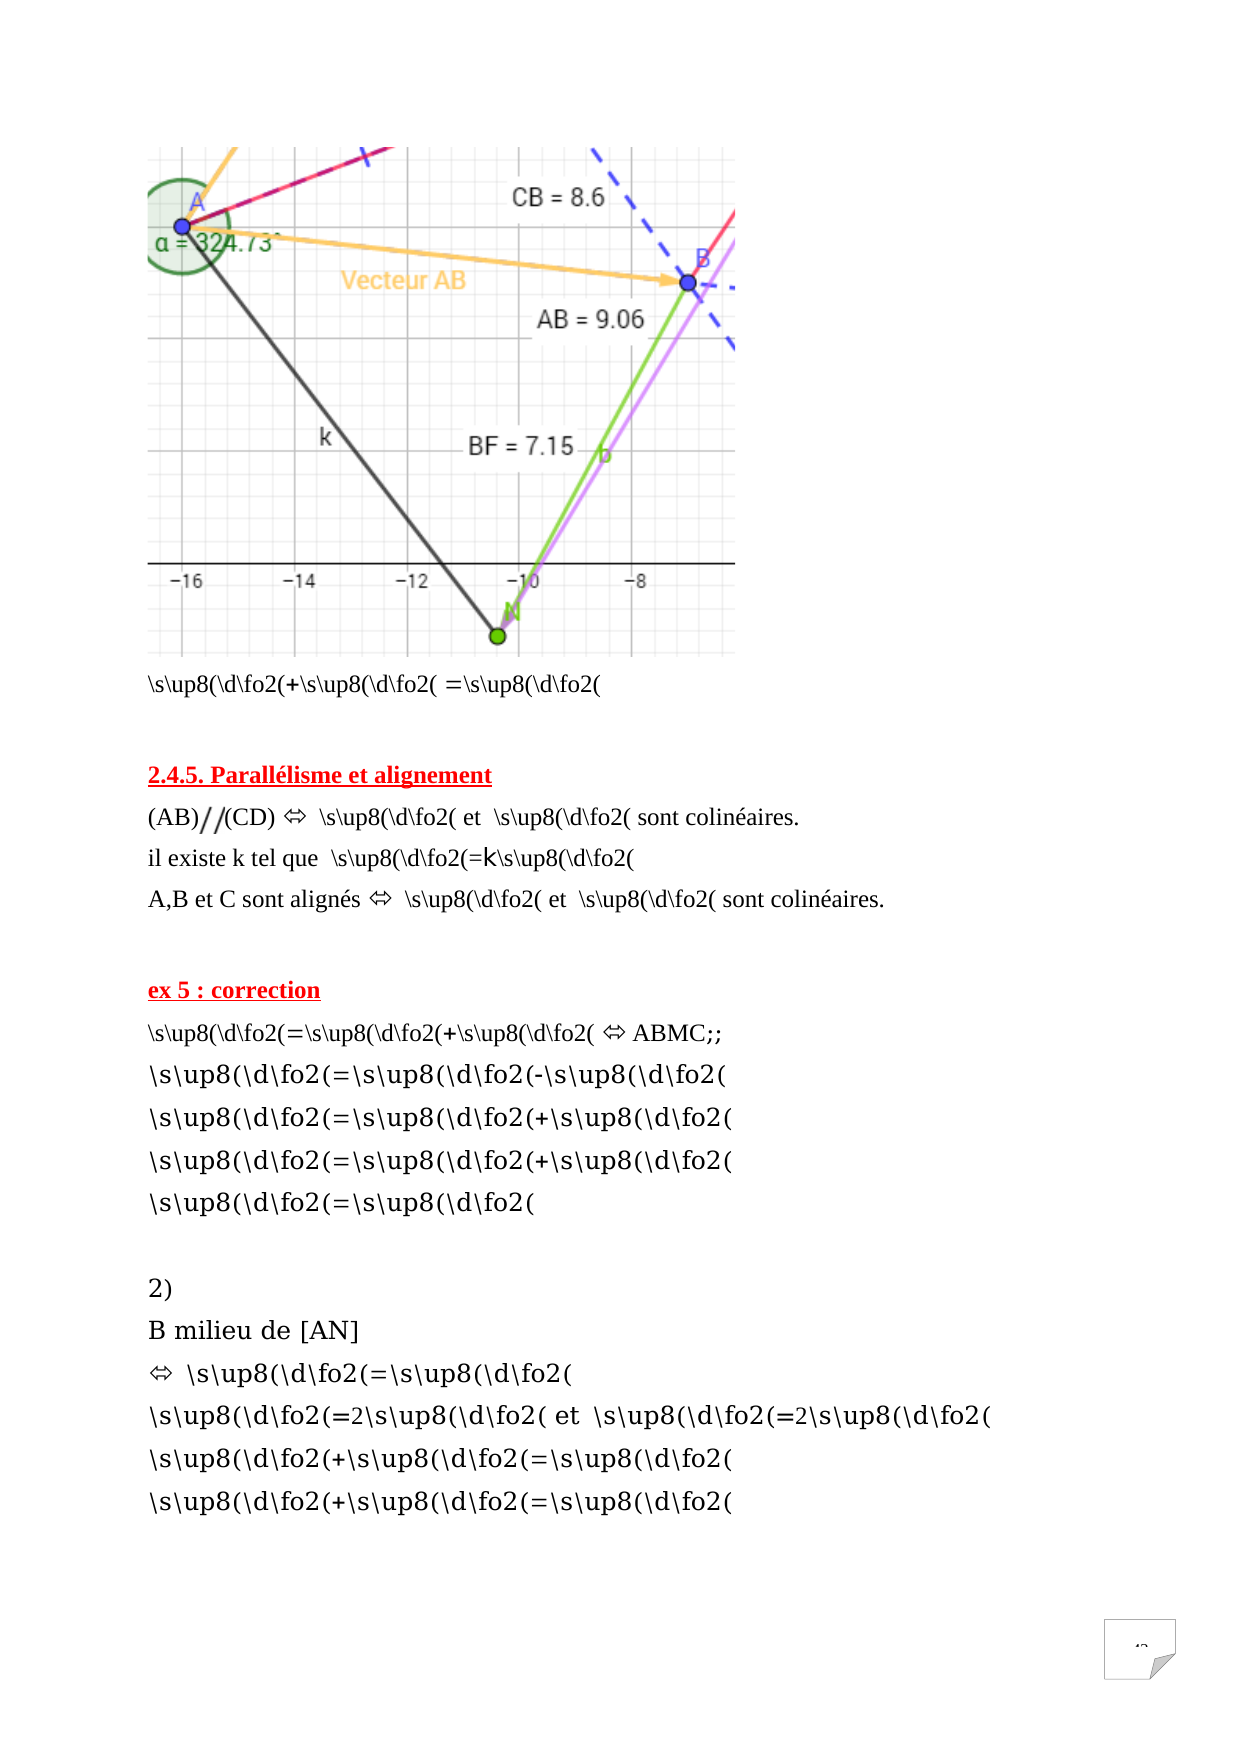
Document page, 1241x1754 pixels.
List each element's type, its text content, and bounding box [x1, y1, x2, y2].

text =+ ABMC;; [148, 1016, 1093, 1046]
text =2 et =2 [148, 1400, 1093, 1430]
text = [148, 1187, 1093, 1217]
picture [147, 147, 735, 657]
text =- [148, 1059, 1093, 1089]
text =+ [148, 1102, 1093, 1132]
subtitle ex 5 : correction [148, 975, 1093, 1004]
subtitle 2.4.5. Parallélisme et alignement [148, 760, 1093, 789]
text B milieu de [AN] [148, 1315, 1093, 1345]
text + = [148, 669, 1093, 698]
text += [148, 1485, 1093, 1516]
picture [199, 806, 226, 834]
text += [148, 1443, 1093, 1473]
text A,B et C sont alignés et sont colinéaires. [148, 884, 1093, 913]
text =+ [148, 1144, 1093, 1174]
text (AB) (CD) et sont colinéaires. [148, 802, 1093, 830]
text = [148, 1357, 1093, 1387]
text il existe k tel que =k [148, 843, 1093, 872]
text 2) [148, 1272, 1093, 1302]
